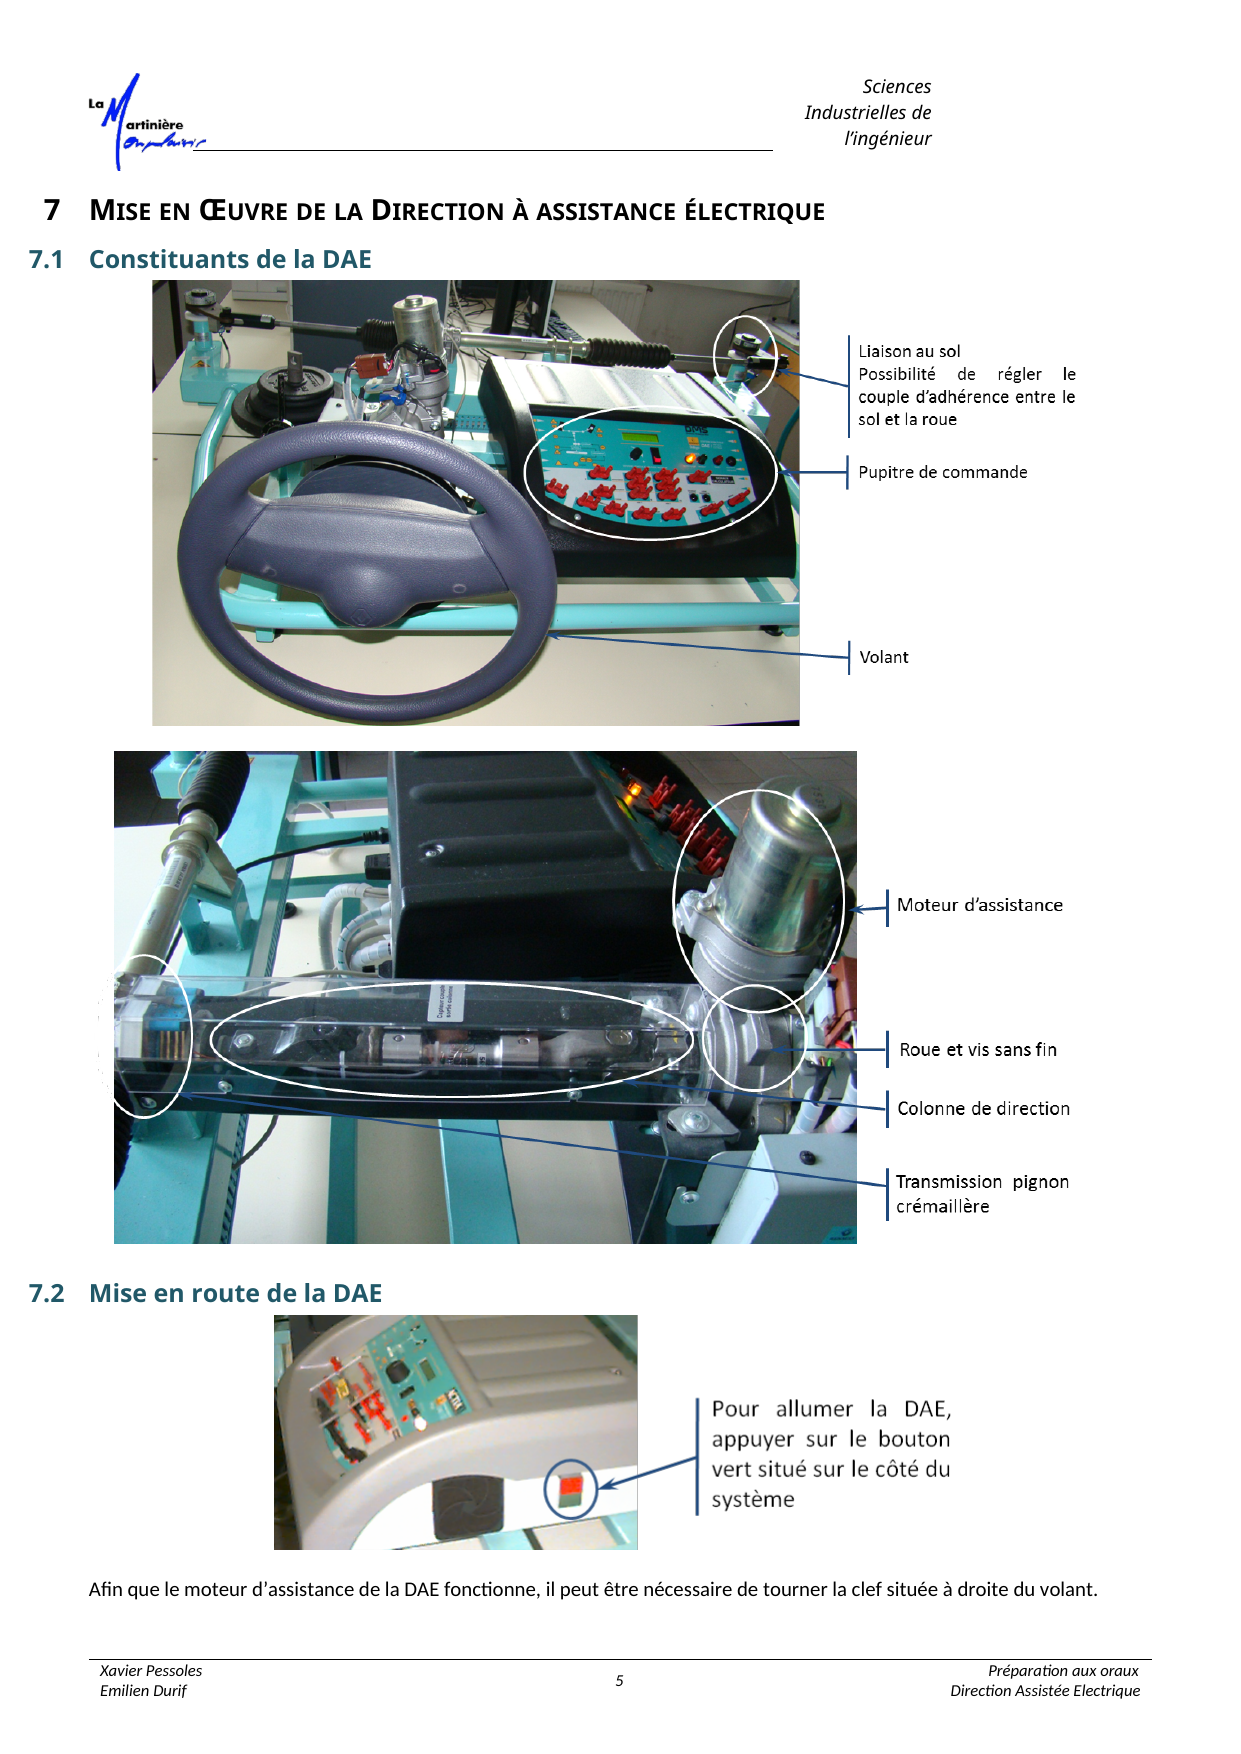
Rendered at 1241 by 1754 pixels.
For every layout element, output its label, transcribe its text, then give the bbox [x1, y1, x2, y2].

subtitle Mise en route de la DAE [29, 1276, 1152, 1309]
picture [273, 1314, 967, 1551]
subtitle Constituants de la DAE [29, 241, 1152, 275]
text Afin que le moteur d’assistance de la DAE fonctionne, il peut être nécessaire de tourner la clef située à droite du volant. [89, 1576, 1152, 1602]
picture [94, 751, 1147, 1244]
picture [88, 73, 207, 171]
subtitle Mise en Œuvre de la Direction à assistance électrique [44, 189, 1152, 229]
picture [152, 280, 1088, 726]
